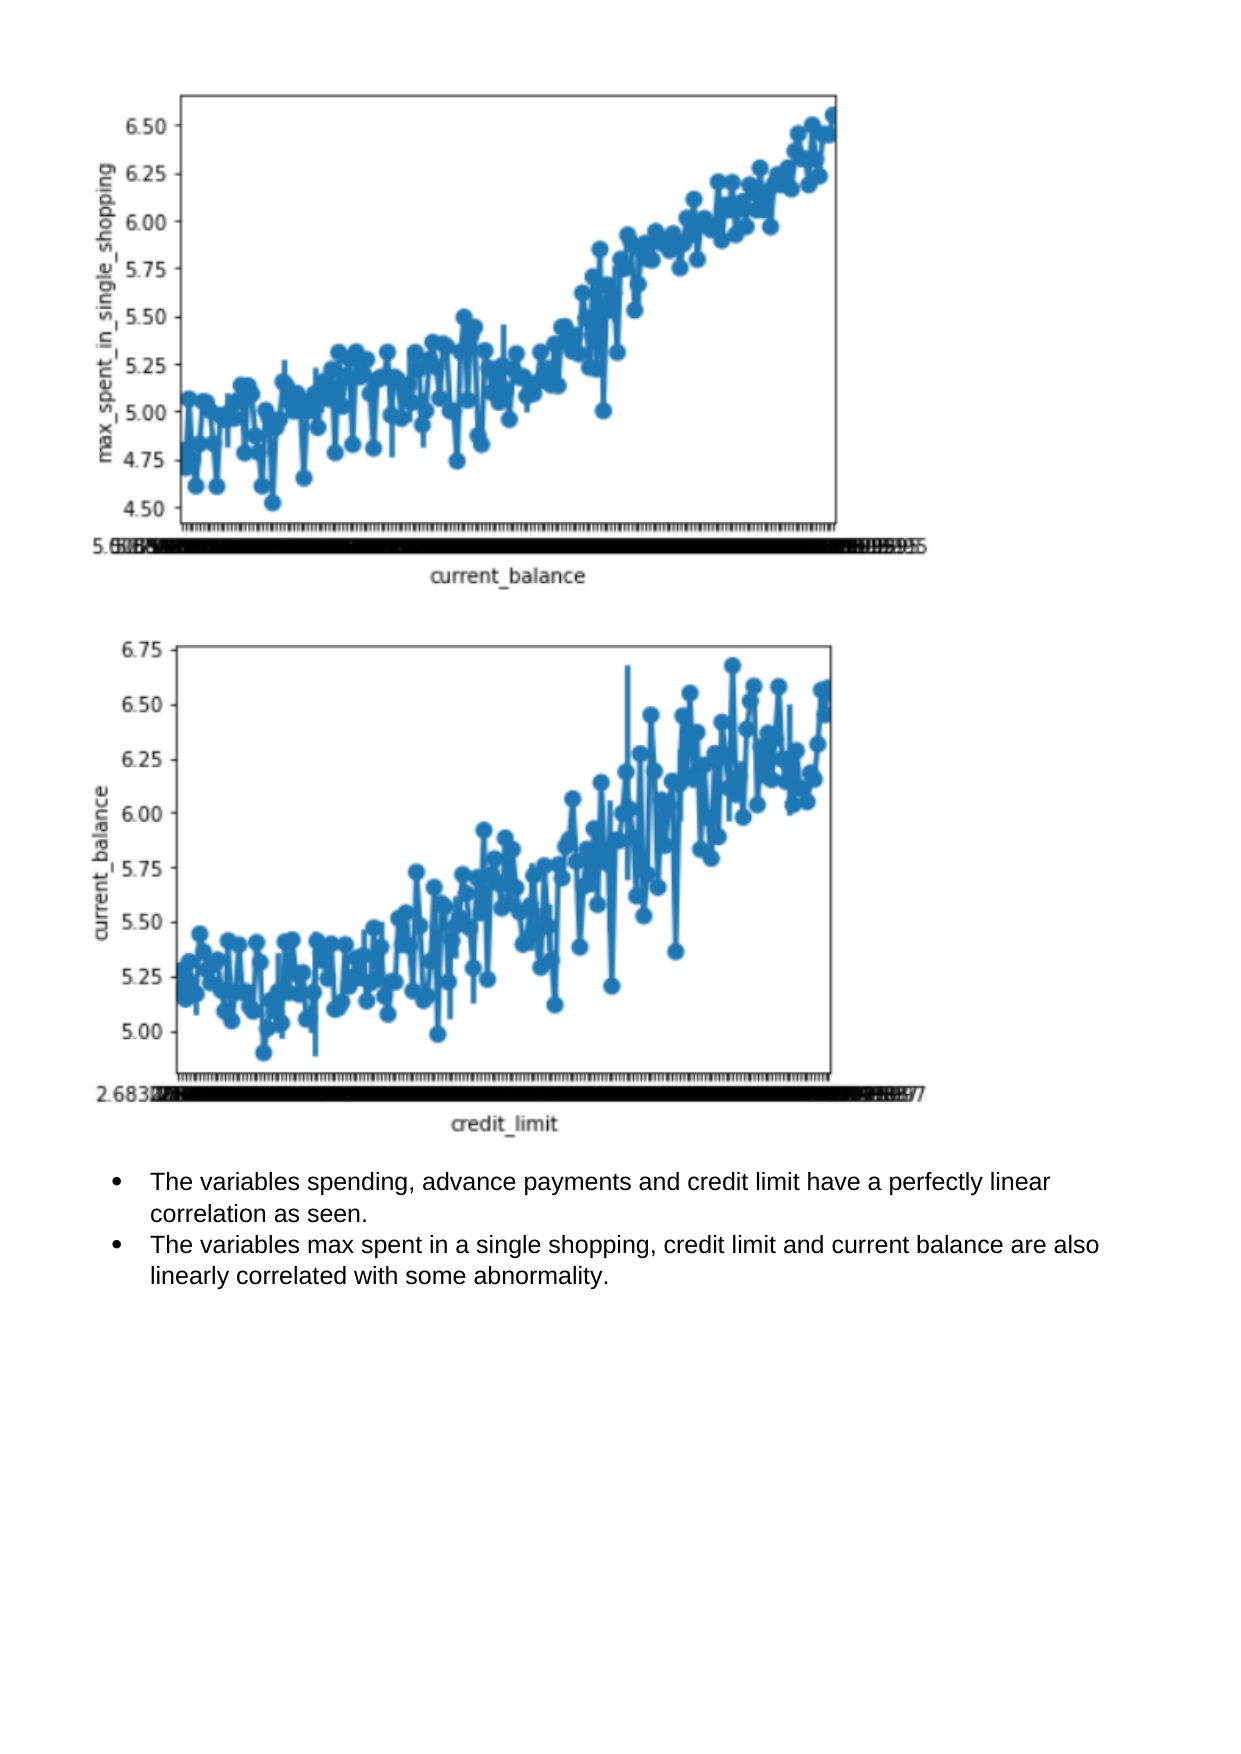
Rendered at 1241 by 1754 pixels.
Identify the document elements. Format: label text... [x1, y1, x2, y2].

list The variables spending, advance payments and credit limit have a perfectly linear correlation as seen. [112, 1167, 1165, 1227]
picture [75, 625, 944, 1149]
picture [75, 75, 960, 607]
list The variables max spent in a single shopping, credit limit and current balance are also linearly correlated with some abnormality. [112, 1229, 1165, 1289]
